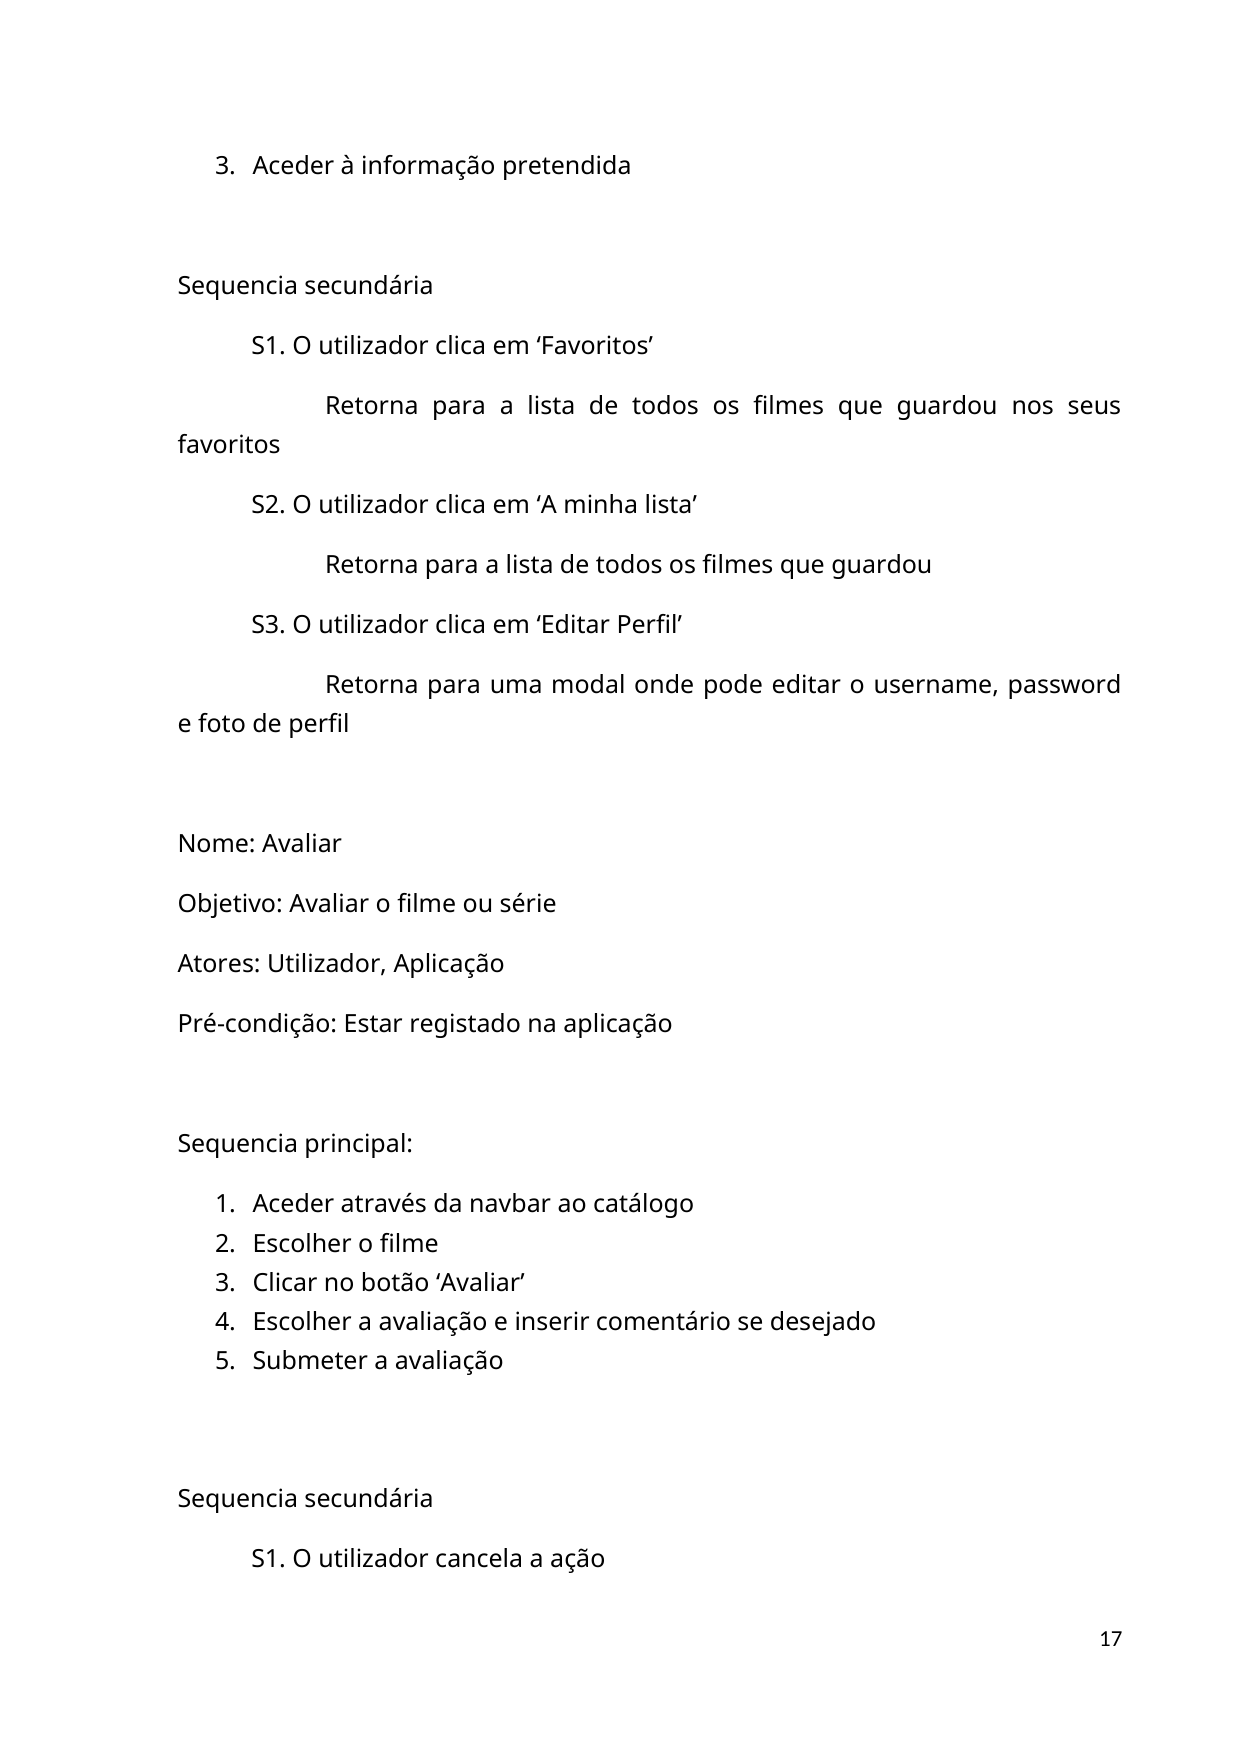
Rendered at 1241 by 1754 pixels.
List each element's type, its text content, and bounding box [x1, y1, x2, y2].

list Escolher a avaliação e inserir comentário se desejado [215, 1303, 1122, 1338]
text S2. O utilizador clica em ‘A minha lista’ [177, 487, 1122, 521]
text Retorna para a lista de todos os filmes que guardou [177, 547, 1122, 581]
text Nome: Avaliar [177, 826, 1122, 860]
list Submeter a avaliação [215, 1343, 1122, 1377]
text Retorna para a lista de todos os filmes que guardou nos seus favoritos [177, 388, 1122, 461]
text S1. O utilizador cancela a ação [177, 1541, 1122, 1575]
text Pré-condição: Estar registado na aplicação [177, 1006, 1122, 1040]
text Sequencia secundária [177, 1481, 1122, 1515]
text Retorna para uma modal onde pode editar o username, password e foto de perfil [177, 667, 1122, 740]
list Aceder através da navbar ao catálogo [215, 1186, 1122, 1220]
list Clicar no botão ‘Avaliar’ [215, 1264, 1122, 1298]
list Aceder à informação pretendida [215, 148, 1122, 182]
text Sequencia secundária [177, 268, 1122, 302]
text Atores: Utilizador, Aplicação [177, 946, 1122, 980]
text Sequencia principal: [177, 1126, 1122, 1160]
text S3. O utilizador clica em ‘Editar Perfil’ [177, 607, 1122, 641]
list Escolher o filme [215, 1225, 1122, 1259]
text S1. O utilizador clica em ‘Favoritos’ [177, 328, 1122, 362]
text Objetivo: Avaliar o filme ou série [177, 886, 1122, 920]
